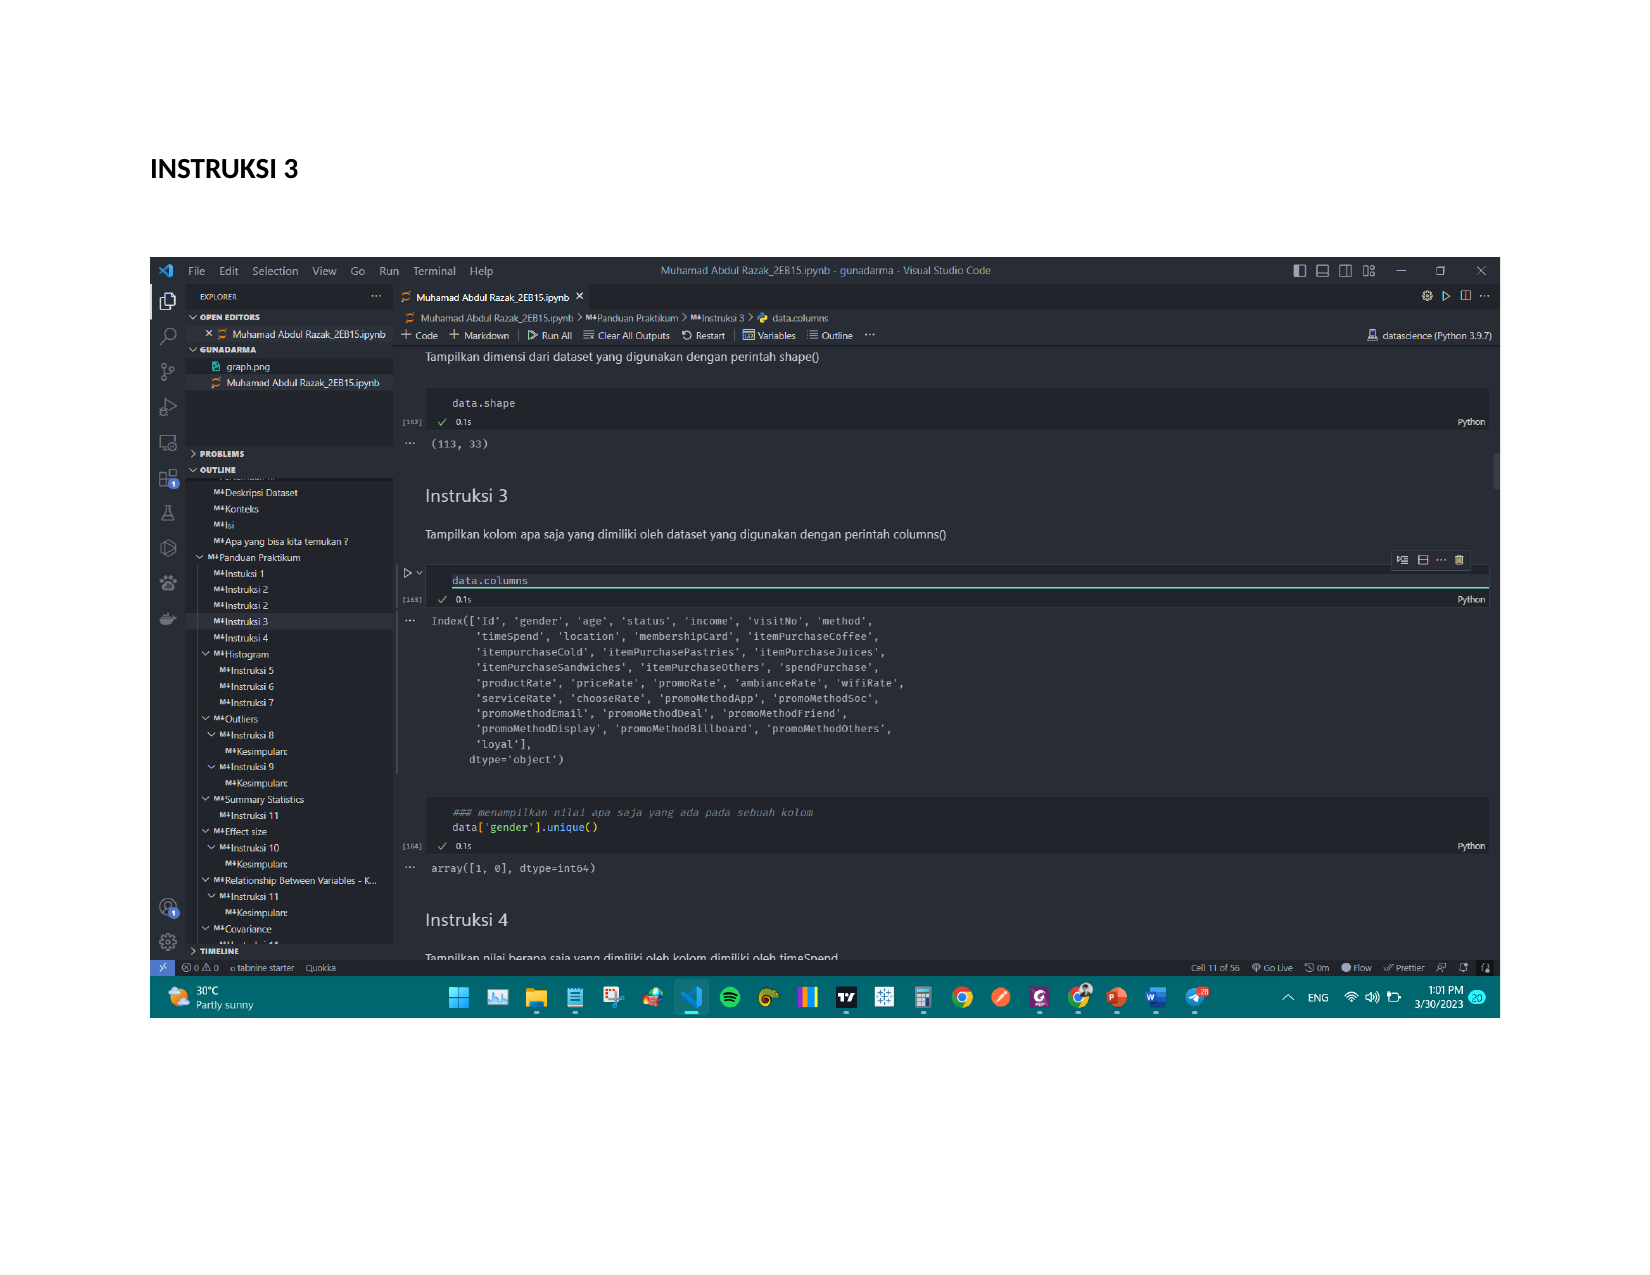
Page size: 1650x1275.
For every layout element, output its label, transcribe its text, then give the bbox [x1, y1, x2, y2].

picture [150, 257, 1500, 1018]
text INSTRUKSI 3 [150, 150, 1500, 186]
